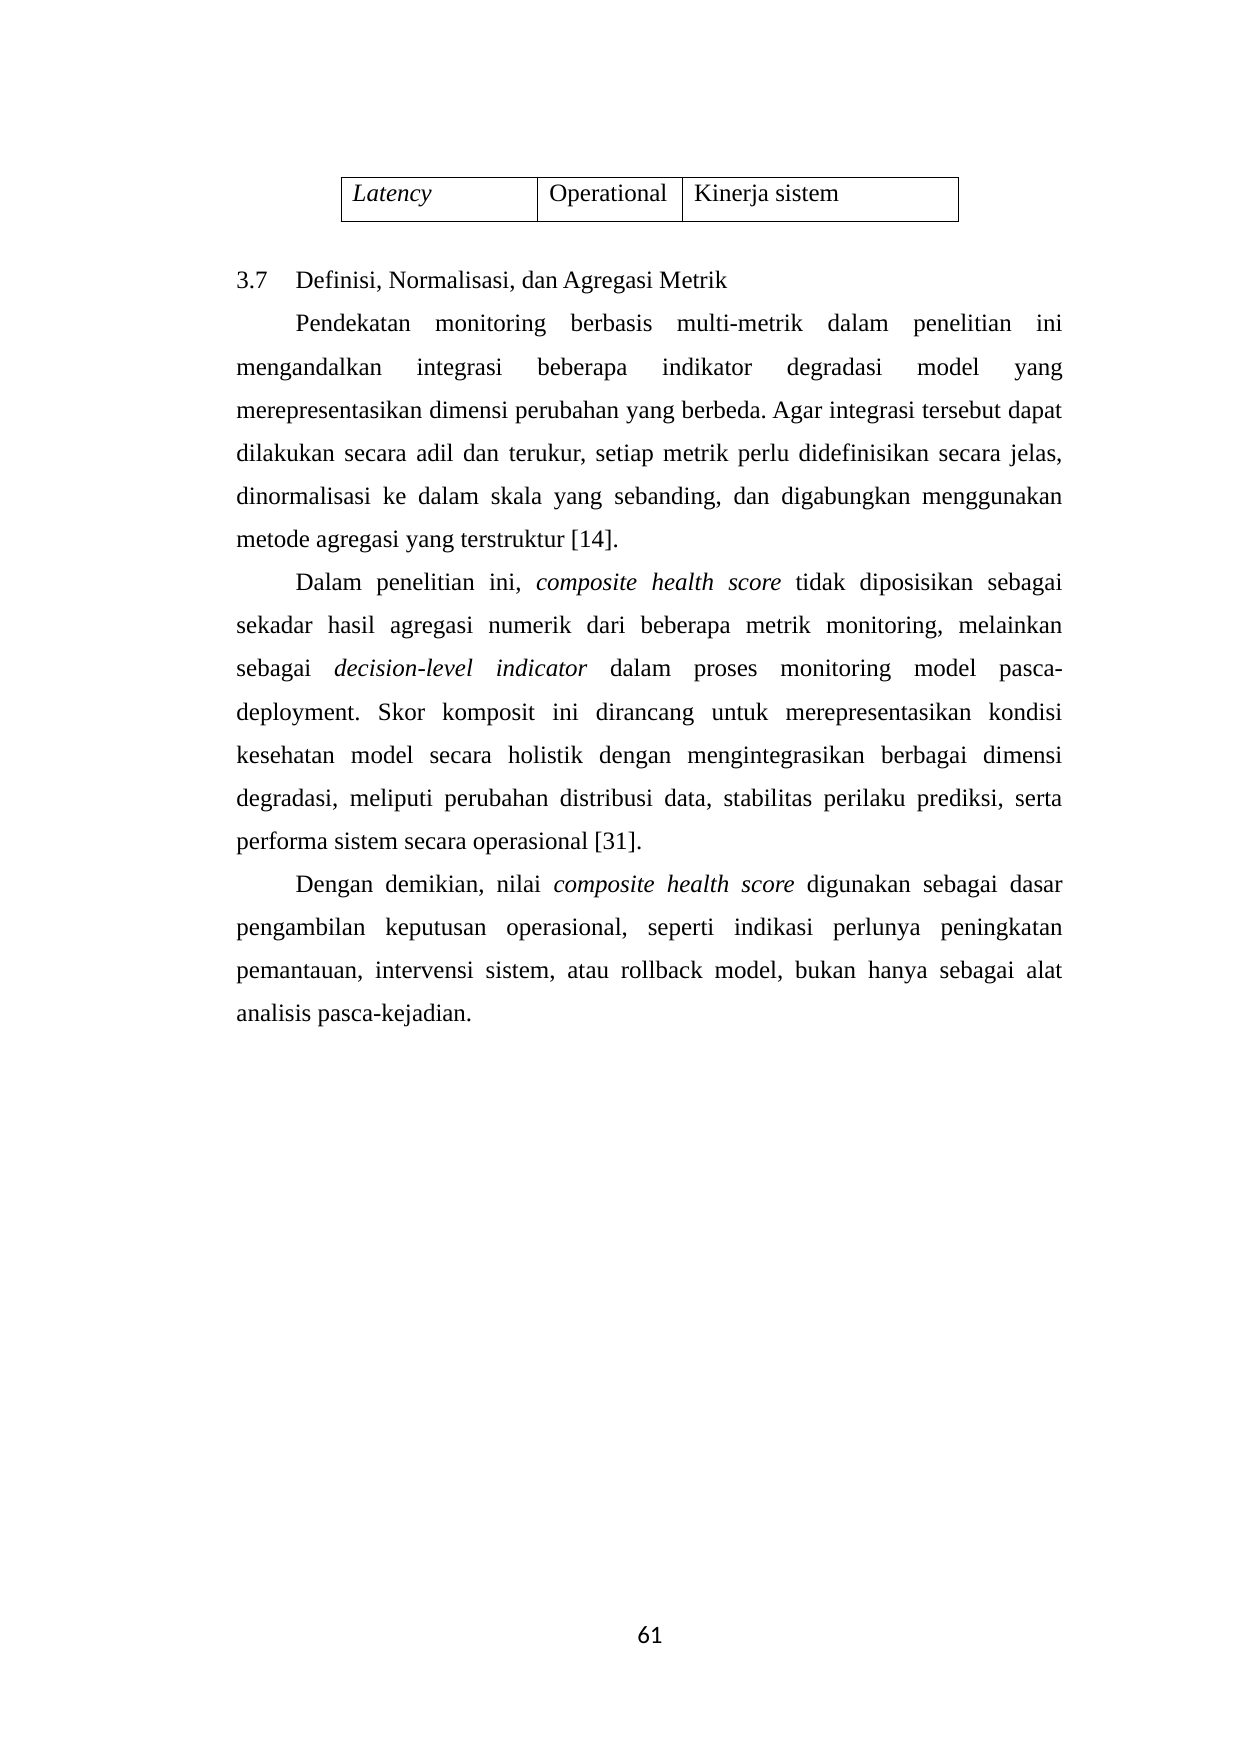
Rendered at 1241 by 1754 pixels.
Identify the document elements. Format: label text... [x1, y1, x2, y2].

table_cell Kinerja sistem [683, 178, 958, 221]
table_cell Operational [538, 178, 682, 221]
text Dengan demikian, nilai composite health score digunakan sebagai dasar pengambilan keputusan operasional, seperti indikasi perlunya peningkatan pemantauan, intervensi sistem, atau rollback model, bukan hanya sebagai alat analisis pasca-kejadian. [236, 869, 1063, 1027]
table_cell Latency [342, 178, 537, 221]
subtitle 3.7 Definisi, Normalisasi, dan Agregasi Metrik [236, 265, 1063, 294]
text Pendekatan monitoring berbasis multi-metrik dalam penelitian ini mengandalkan integrasi beberapa indikator degradasi model yang merepresentasikan dimensi perubahan yang berbeda. Agar integrasi tersebut dapat dilakukan secara adil dan terukur, setiap metrik perlu didefinisikan secara jelas, dinormalisasi ke dalam skala yang sebanding, dan digabungkan menggunakan metode agregasi yang terstruktur [14]. [236, 308, 1063, 553]
text Dalam penelitian ini, composite health score tidak diposisikan sebagai sekadar hasil agregasi numerik dari beberapa metrik monitoring, melainkan sebagai decision-level indicator dalam proses monitoring model pasca-deployment. Skor komposit ini dirancang untuk merepresentasikan kondisi kesehatan model secara holistik dengan mengintegrasikan berbagai dimensi degradasi, meliputi perubahan distribusi data, stabilitas perilaku prediksi, serta performa sistem secara operasional [31]. [236, 567, 1063, 855]
